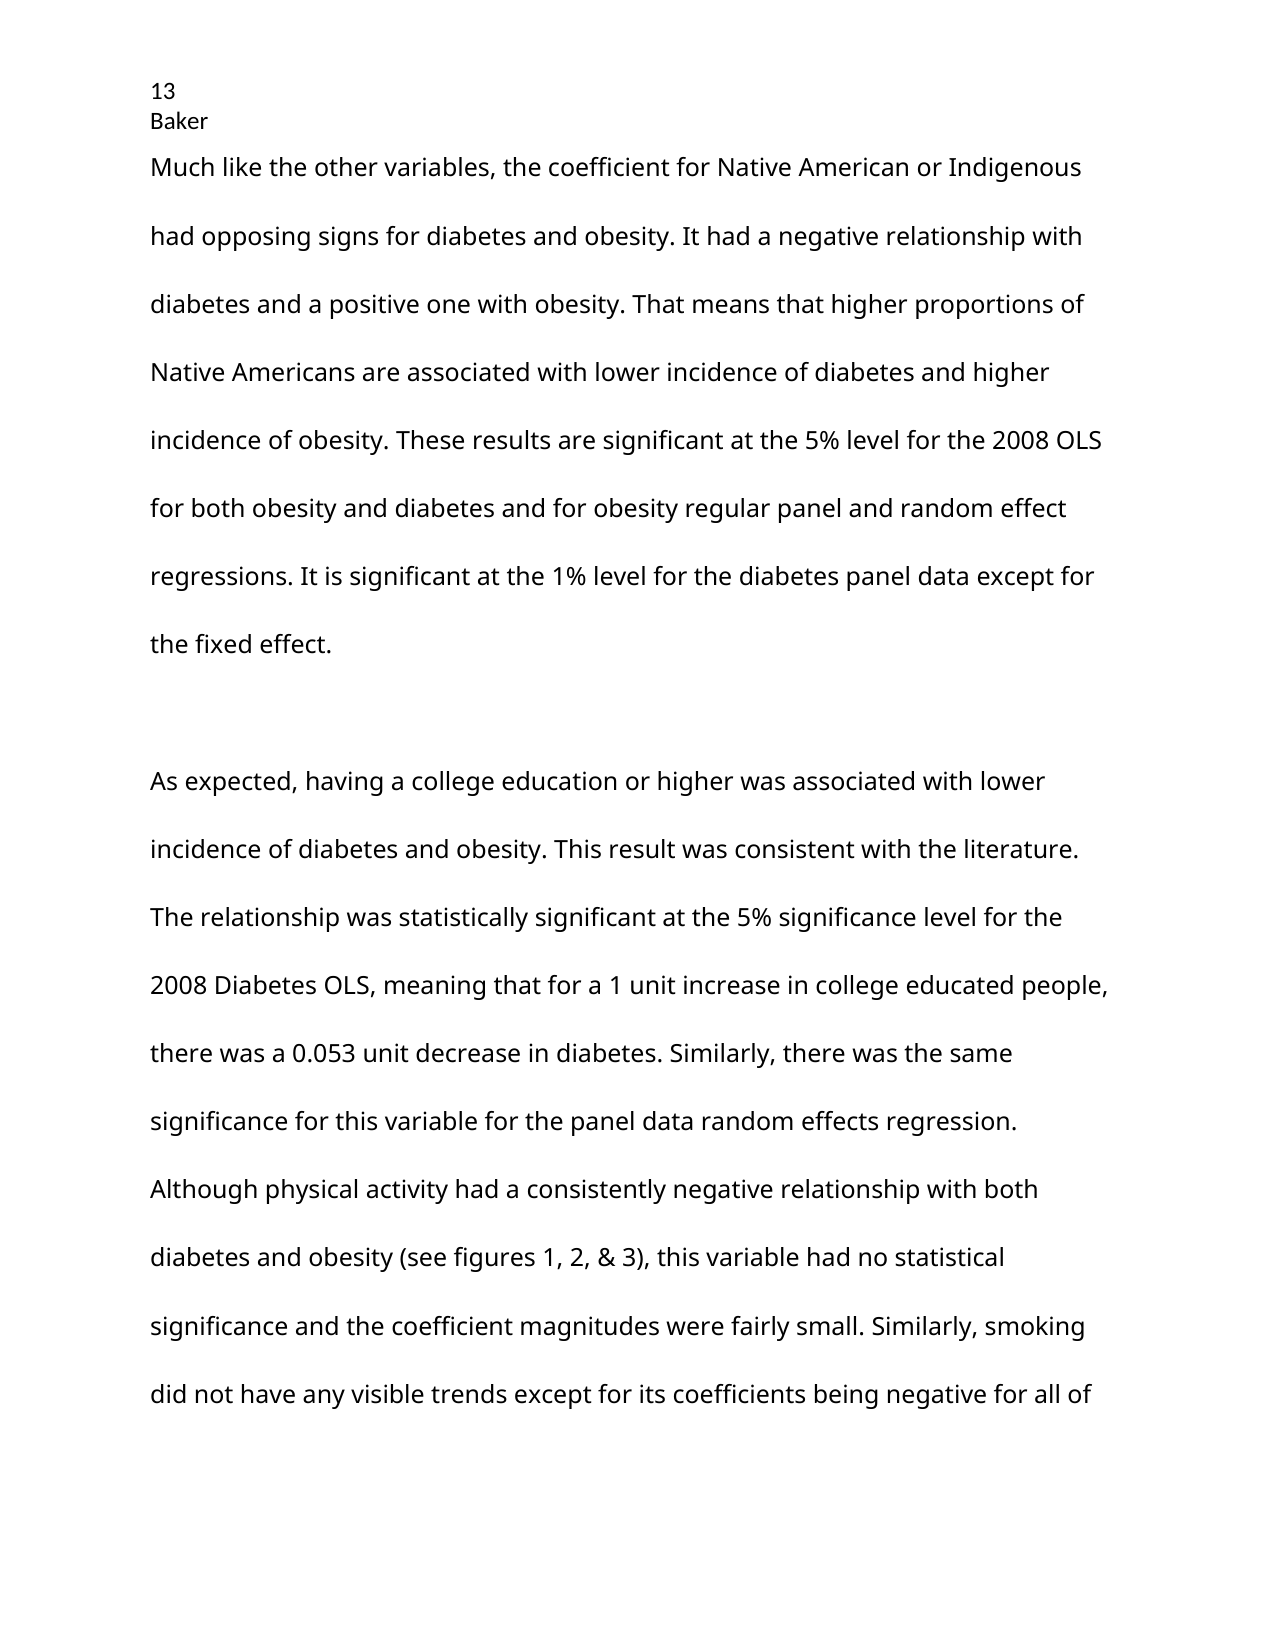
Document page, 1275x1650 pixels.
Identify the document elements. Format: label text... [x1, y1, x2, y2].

text Much like the other variables, the coefficient for Native American or Indigenous had opposing signs for diabetes and obesity. It had a negative relationship with diabetes and a positive one with obesity. That means that higher proportions of Native Americans are associated with lower incidence of diabetes and higher incidence of obesity. These results are significant at the 5% level for the 2008 OLS for both obesity and diabetes and for obesity regular panel and random effect regressions. It is significant at the 1% level for the diabetes panel data except for the fixed effect. [150, 150, 1125, 661]
text As expected, having a college education or higher was associated with lower incidence of diabetes and obesity. This result was consistent with the literature. The relationship was statistically significant at the 5% significance level for the 2008 Diabetes OLS, meaning that for a 1 unit increase in college educated people, there was a 0.053 unit decrease in diabetes. Similarly, there was the same significance for this variable for the panel data random effects regression. [150, 763, 1125, 1138]
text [150, 1172, 1125, 1410]
